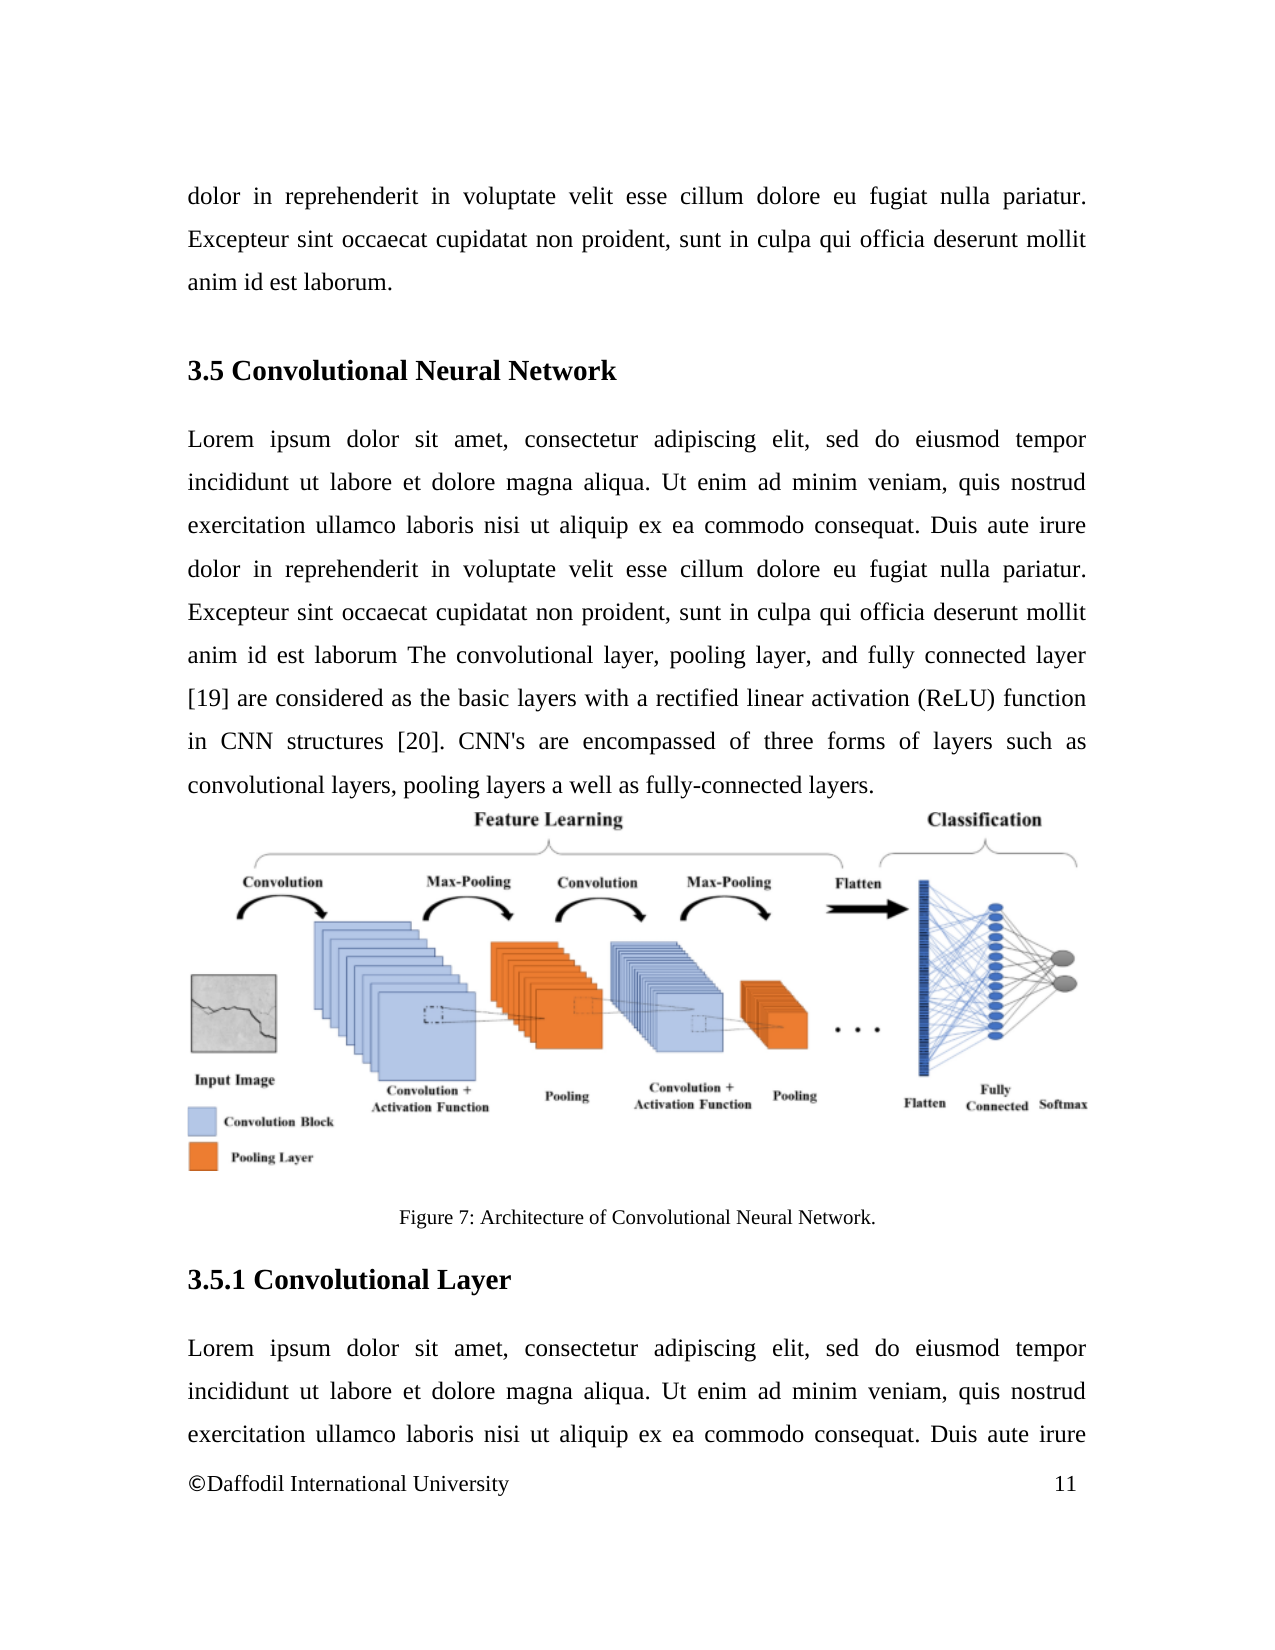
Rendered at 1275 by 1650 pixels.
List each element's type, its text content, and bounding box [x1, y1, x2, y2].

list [187, 181, 1087, 296]
picture [187, 812, 1088, 1171]
text Lorem ipsum dolor sit amet, consectetur adipiscing elit, sed do eiusmod tempor incididunt ut labore et dolore magna aliqua. Ut enim ad minim veniam, quis nostrud exercitation ullamco laboris nisi ut aliquip ex ea commodo consequat. Duis aute irure dolor in reprehenderit in voluptate velit esse cillum dolore eu fugiat nulla pariatur. Excepteur sint occaecat cupidatat non proident, sunt in culpa qui officia deserunt mollit anim id est laborum The convolutional layer, pooling layer, and fully connected layer [19] are considered as the basic layers with a rectified linear activation (ReLU) function in CNN structures [20]. CNN's are encompassed of three forms of layers such as convolutional layers, pooling layers a well as fully-connected layers. [187, 424, 1087, 798]
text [187, 1333, 1087, 1448]
text Figure 7: Architecture of Convolutional Neural Network. [187, 1205, 1087, 1229]
list 3.5 Convolutional Neural Network [187, 353, 1087, 387]
list 3.5.1 Convolutional Layer [187, 1262, 1087, 1295]
